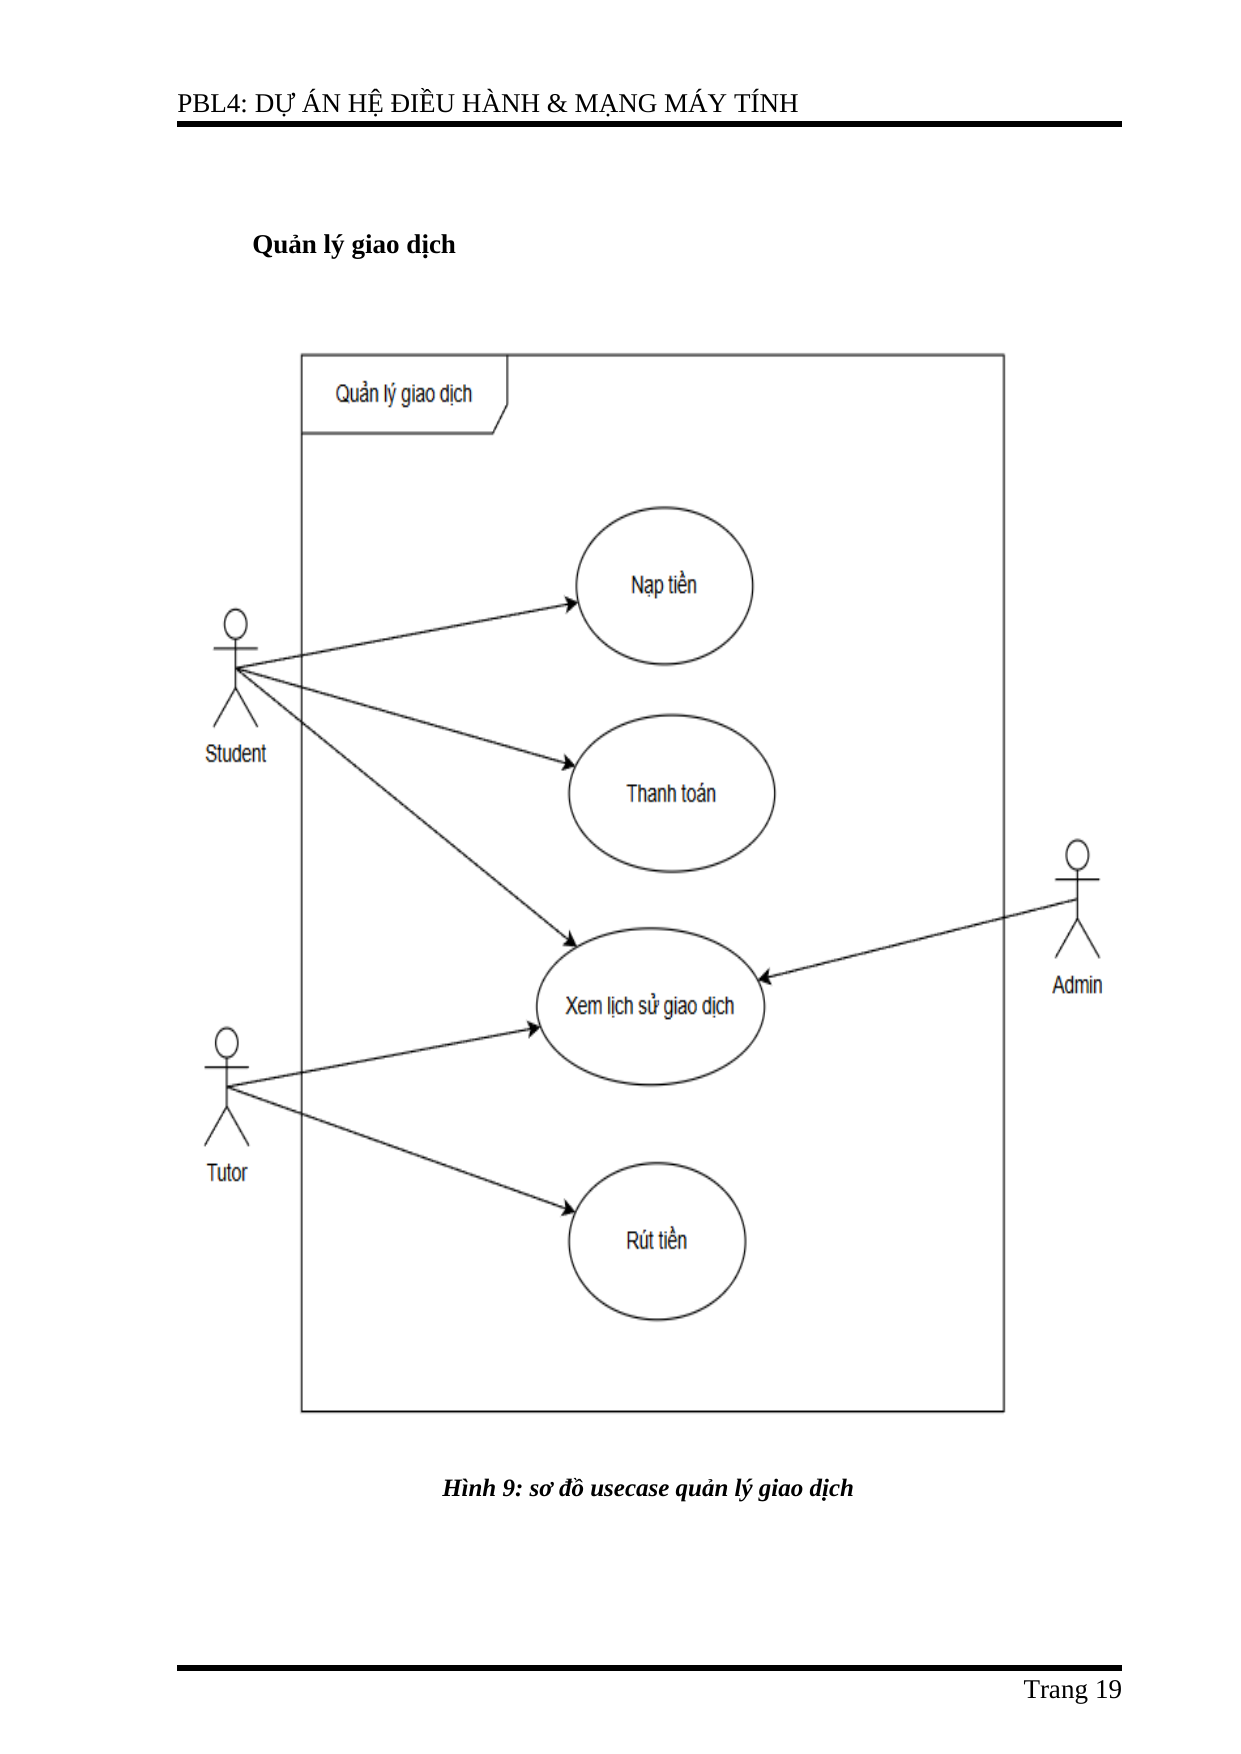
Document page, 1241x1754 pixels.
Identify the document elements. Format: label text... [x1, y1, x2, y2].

text Quản lý giao dịch [252, 228, 1122, 259]
text Hình 9: sơ đồ usecase quản lý giao dịch [177, 1473, 1122, 1502]
picture [177, 324, 1115, 1444]
